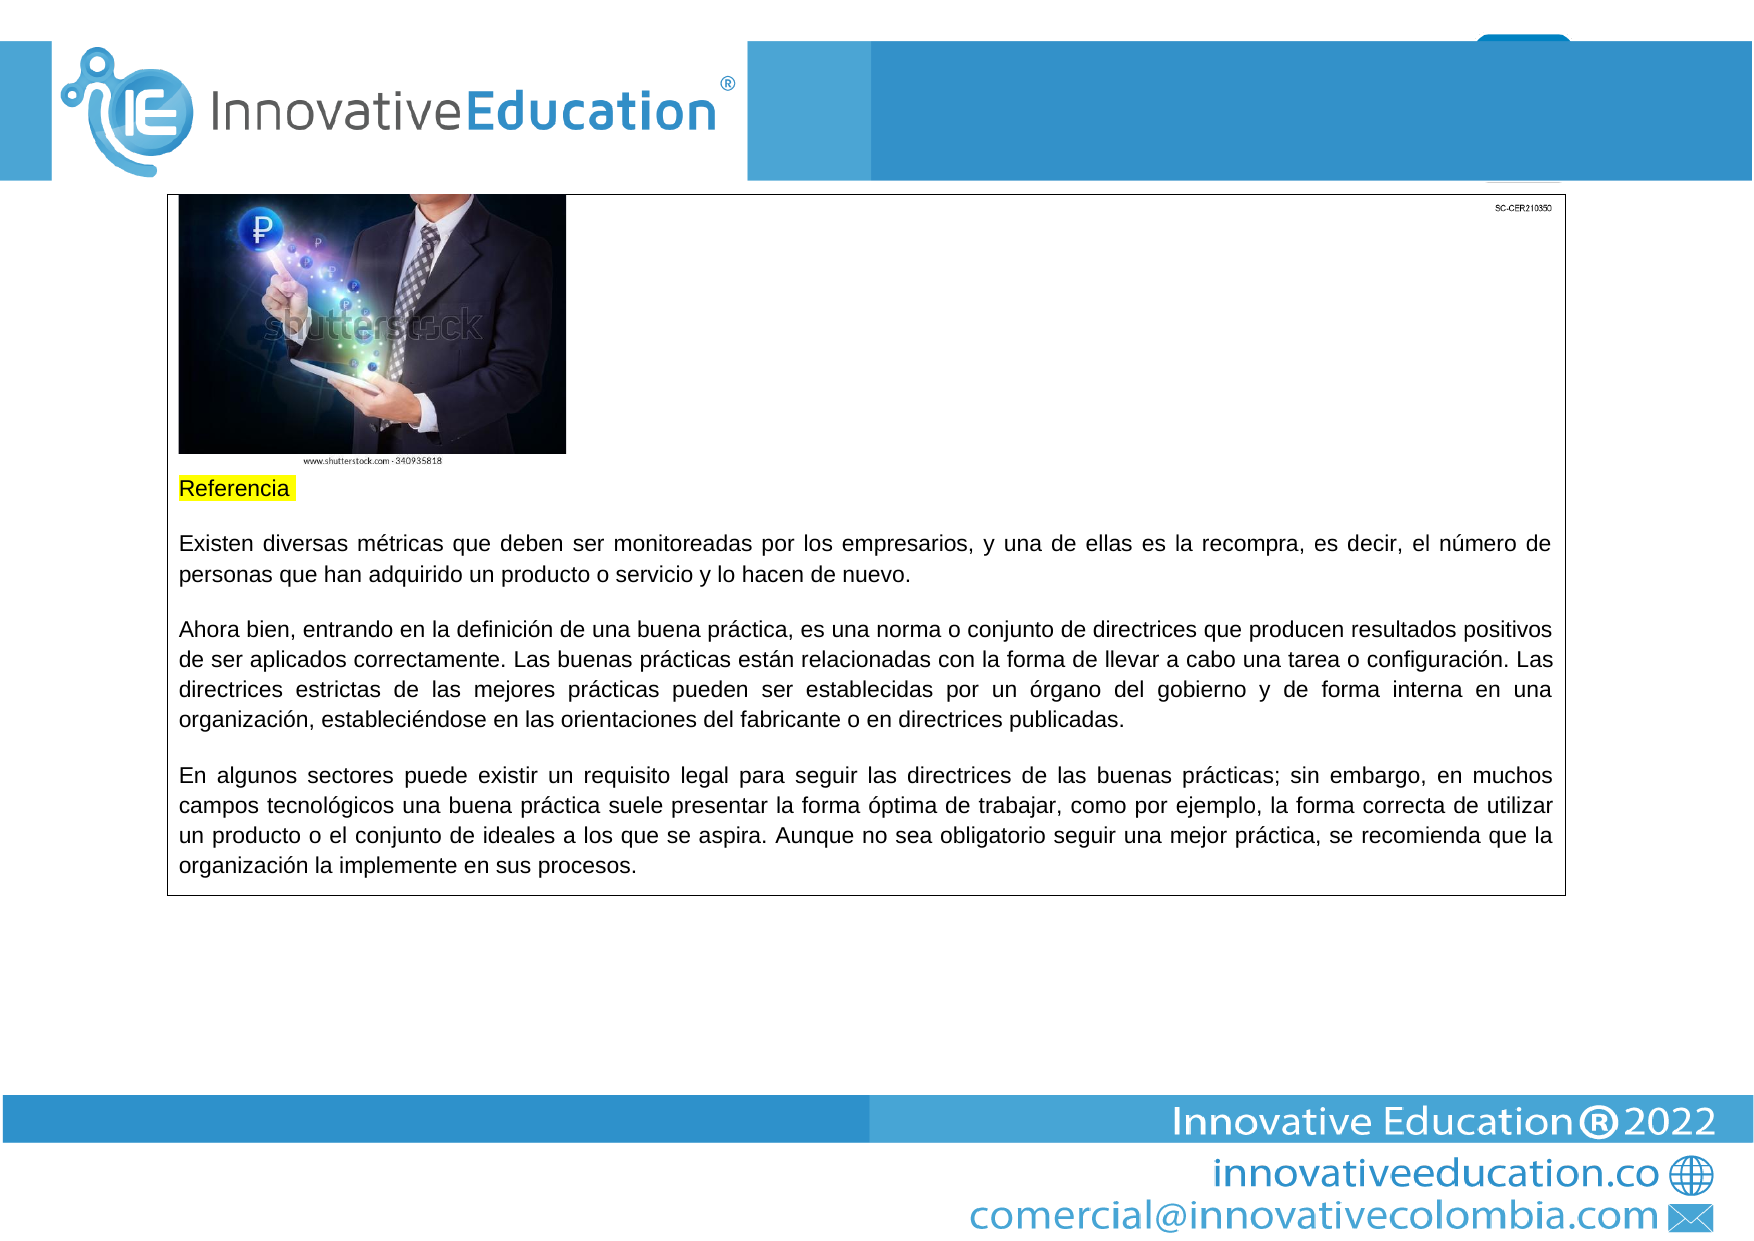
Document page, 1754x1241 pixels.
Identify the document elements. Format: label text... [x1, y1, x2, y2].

picture [2, 1093, 1754, 1239]
picture [0, 28, 1752, 467]
